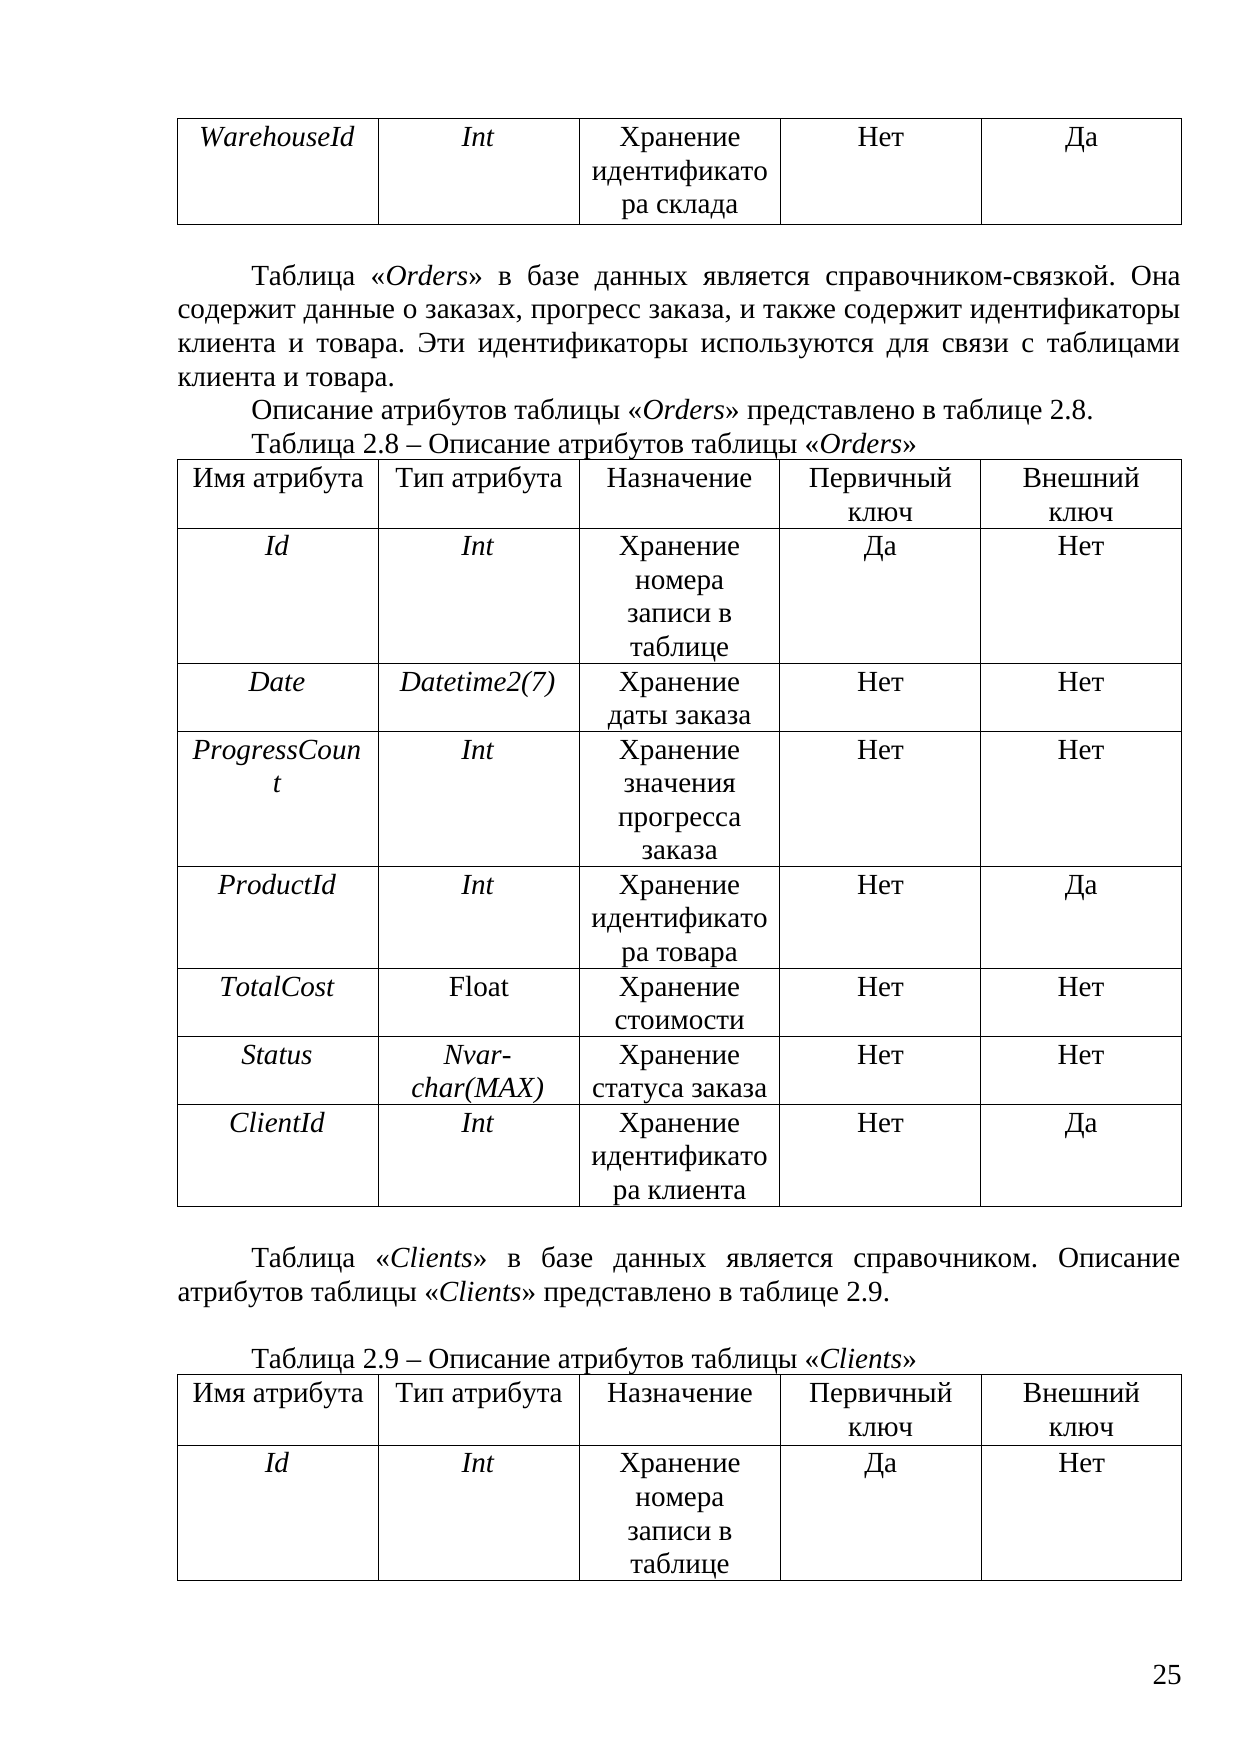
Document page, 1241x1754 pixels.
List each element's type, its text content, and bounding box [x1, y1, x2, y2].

table_cell Хранение идентификатора товара [580, 867, 779, 968]
table_cell Нет [982, 1446, 1181, 1580]
table_header Первичный ключ [781, 1375, 981, 1444]
table_cell Да [981, 1105, 1181, 1206]
table_header Имя атрибута [178, 460, 378, 527]
table_cell Int [379, 529, 579, 663]
text Описание атрибутов таблицы «Orders» представлено в таблице 2.8. [177, 392, 1181, 426]
table_cell Datetime2(7) [379, 664, 579, 731]
table_cell Date [178, 664, 378, 731]
table_cell Нет [780, 867, 980, 968]
table_cell Нет [981, 529, 1181, 663]
table_cell Нет [981, 732, 1181, 866]
table_cell Нет [981, 1037, 1181, 1104]
table_cell Да [981, 867, 1181, 968]
table_cell Int [379, 119, 579, 223]
table_cell Nvar-char(MAX) [379, 1037, 579, 1104]
table_header Тип атрибута [379, 1375, 579, 1444]
table_cell Хранение даты заказа [580, 664, 779, 731]
table_cell Status [178, 1037, 378, 1104]
text Таблица «Orders» в базе данных является справочником-связкой. Она содержит данные о заказах, прогресс заказа, и также содержит идентификаторы клиента и товара. Эти идентификаторы используются для связи с таблицами клиента и товара. [177, 258, 1181, 392]
table_header Внешний ключ [981, 460, 1181, 527]
table_cell WarehouseId [178, 119, 378, 223]
table_cell Хранение идентификатора склада [580, 119, 780, 223]
table_cell Нет [780, 664, 980, 731]
table_cell Хранение номера записи в таблице [580, 1446, 780, 1580]
table_cell Нет [780, 1105, 980, 1206]
table_cell Id [178, 1446, 378, 1580]
table_header Внешний ключ [982, 1375, 1181, 1444]
table_cell Нет [780, 732, 980, 866]
table_cell Нет [780, 969, 980, 1036]
table_cell Да [780, 529, 980, 663]
table_cell Float [379, 969, 579, 1036]
table_header Первичный ключ [780, 460, 980, 527]
table_cell Нет [981, 969, 1181, 1036]
table_cell Хранение статуса заказа [580, 1037, 779, 1104]
text Таблица 2.9 – Описание атрибутов таблицы «Clients» [251, 1341, 1181, 1374]
table_cell ClientId [178, 1105, 378, 1206]
table_cell Нет [780, 1037, 980, 1104]
table_cell Хранение значения прогресса заказа [580, 732, 779, 866]
table_cell Да [982, 119, 1181, 223]
table_cell Int [379, 1105, 579, 1206]
table_header Имя атрибута [178, 1375, 378, 1444]
text Таблица «Clients» в базе данных является справочником. Описание атрибутов таблицы «Clients» представлено в таблице 2.9. [177, 1240, 1181, 1307]
table_cell Нет [981, 664, 1181, 731]
table_header Назначение [580, 460, 779, 527]
table_cell Int [379, 1446, 579, 1580]
table_cell Хранение номера записи в таблице [580, 529, 779, 663]
table_cell ProgressCount [178, 732, 378, 866]
table_cell ProductId [178, 867, 378, 968]
table_header Тип атрибута [379, 460, 579, 527]
text Таблица 2.8 – Описание атрибутов таблицы «Orders» [251, 426, 1181, 459]
table_cell Int [379, 867, 579, 968]
table_cell Int [379, 732, 579, 866]
table_cell Да [781, 1446, 981, 1580]
table_cell Хранение идентификатора клиента [580, 1105, 779, 1206]
table_header Назначение [580, 1375, 780, 1444]
table_cell Нет [781, 119, 981, 223]
table_cell Хранение стоимости [580, 969, 779, 1036]
table_cell Id [178, 529, 378, 663]
table_cell TotalCost [178, 969, 378, 1036]
